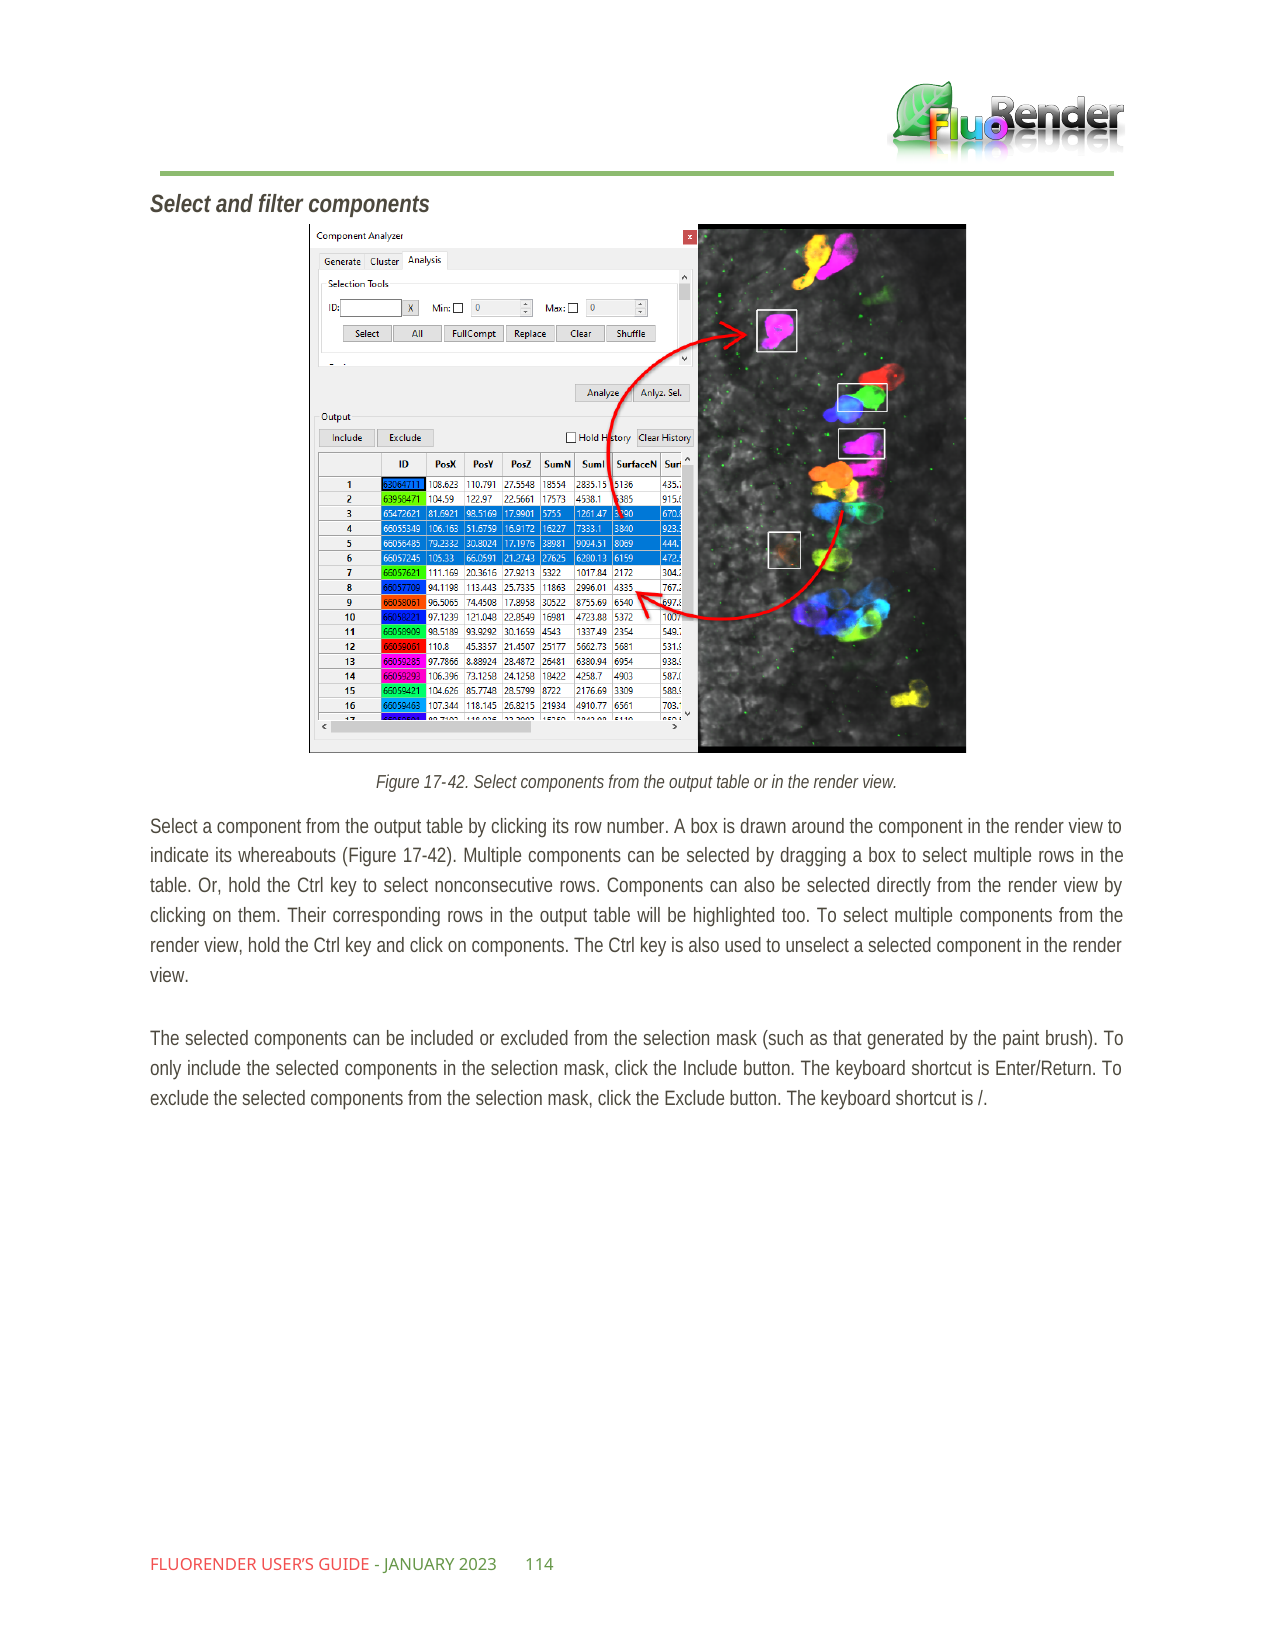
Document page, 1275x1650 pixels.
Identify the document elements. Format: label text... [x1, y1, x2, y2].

picture [309, 224, 967, 753]
text The selected components can be included or excluded from the selection mask (such as that generated by the paint brush). To only include the selected components in the selection mask, click the Include button. The keyboard shortcut is Enter/Return. To exclude the selected components from the selection mask, click the Exclude button. The keyboard shortcut is /. [150, 1026, 1125, 1110]
subtitle Select and filter components [150, 189, 1125, 218]
picture [887, 75, 1125, 165]
